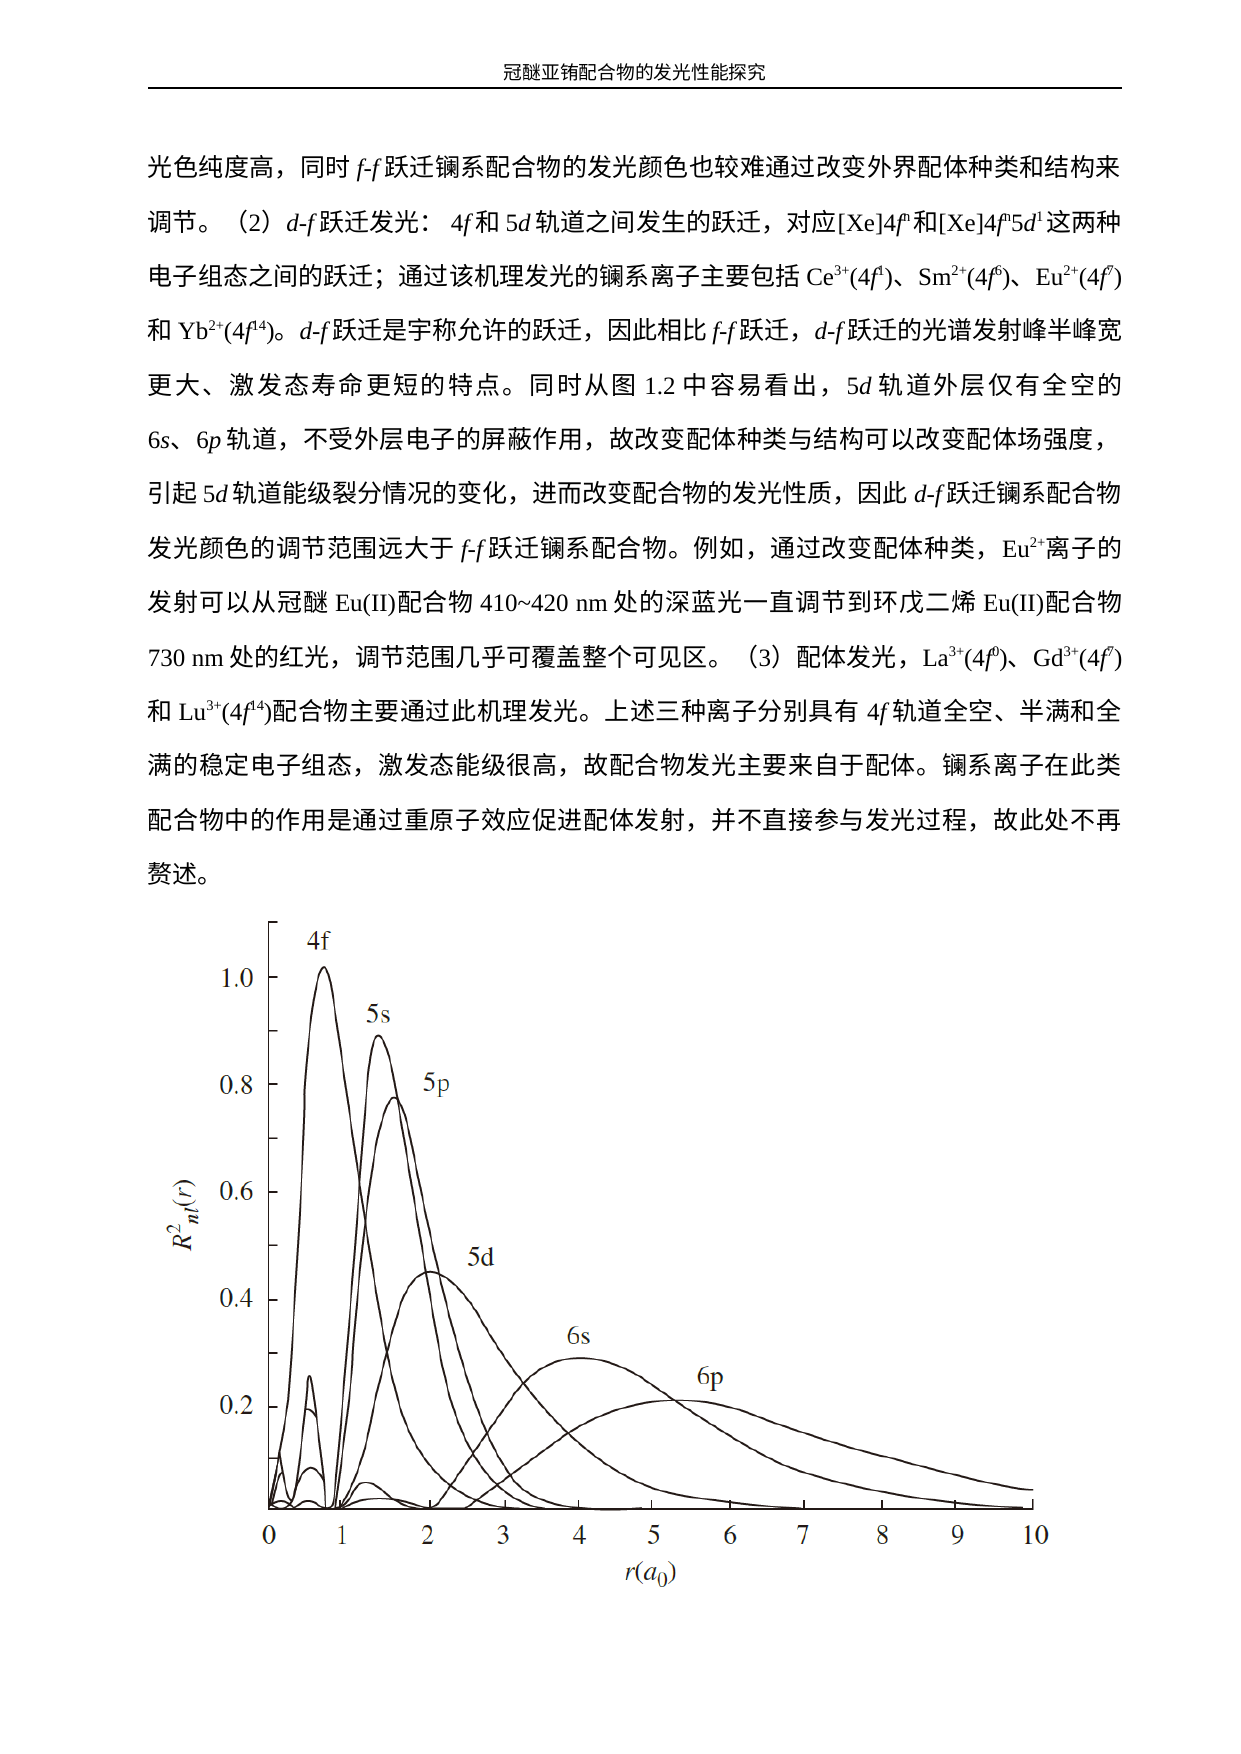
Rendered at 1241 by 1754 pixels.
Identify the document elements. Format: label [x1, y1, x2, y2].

picture [147, 908, 1123, 1597]
text [148, 148, 1122, 891]
